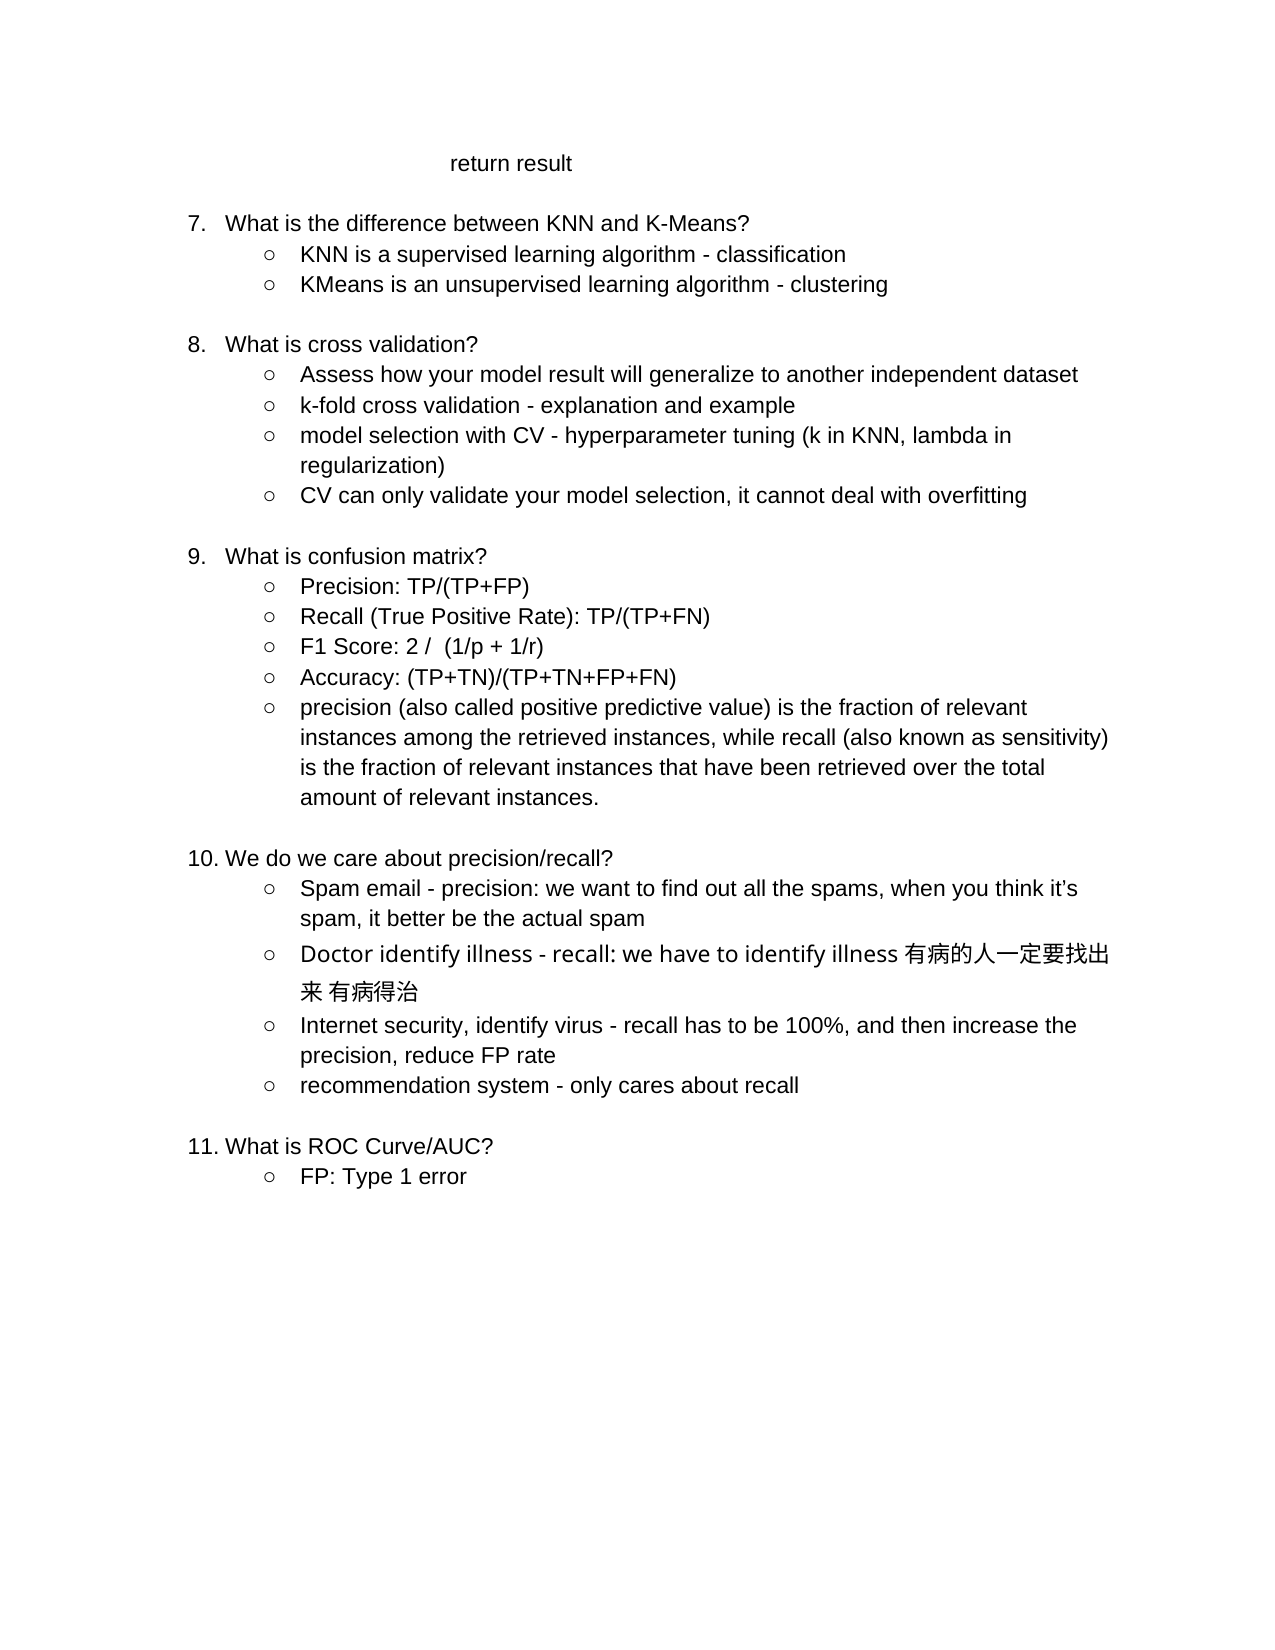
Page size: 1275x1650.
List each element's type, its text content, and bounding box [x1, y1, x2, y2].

text return result [375, 150, 1125, 176]
list KMeans is an unsupervised learning algorithm - clustering [262, 271, 1125, 297]
list Assess how your model result will generalize to another independent dataset [262, 361, 1125, 388]
list recommendation system - only cares about recall [262, 1072, 1125, 1098]
list precision (also called positive predictive value) is the fraction of relevant instances among the retrieved instances, while recall (also known as sensitivity) is the fraction of relevant instances that have been retrieved over the total amount of relevant instances. [262, 694, 1125, 811]
list Precision: TP/(TP+FP) [262, 573, 1125, 599]
list We do we care about precision/recall? [187, 845, 1125, 871]
list Doctor identify illness - recall: we have to identify illness 有病的人一定要找出来 有病得治 [262, 935, 1125, 1007]
list What is the difference between KNN and K-Means? [187, 210, 1125, 237]
list k-fold cross validation - explanation and example [262, 392, 1125, 418]
list CV can only validate your model selection, it cannot deal with overfitting [262, 482, 1125, 509]
list Accuracy: (TP+TN)/(TP+TN+FP+FN) [262, 663, 1125, 690]
list What is ROC Curve/AUC? [187, 1133, 1125, 1159]
list KNN is a supervised learning algorithm - classification [262, 241, 1125, 267]
list What is confusion matrix? [187, 543, 1125, 569]
list FP: Type 1 error [262, 1163, 1125, 1189]
list Recall (True Positive Rate): TP/(TP+FN) [262, 603, 1125, 629]
list Internet security, identify virus - recall has to be 100%, and then increase the precision, reduce FP rate [262, 1012, 1125, 1068]
list Spam email - precision: we want to find out all the spams, when you think it’s spam, it better be the actual spam [262, 875, 1125, 932]
list What is cross validation? [187, 331, 1125, 358]
list F1 Score: 2 / (1/p + 1/r) [262, 633, 1125, 660]
list model selection with CV - hyperparameter tuning (k in KNN, lambda in regularization) [262, 422, 1125, 478]
